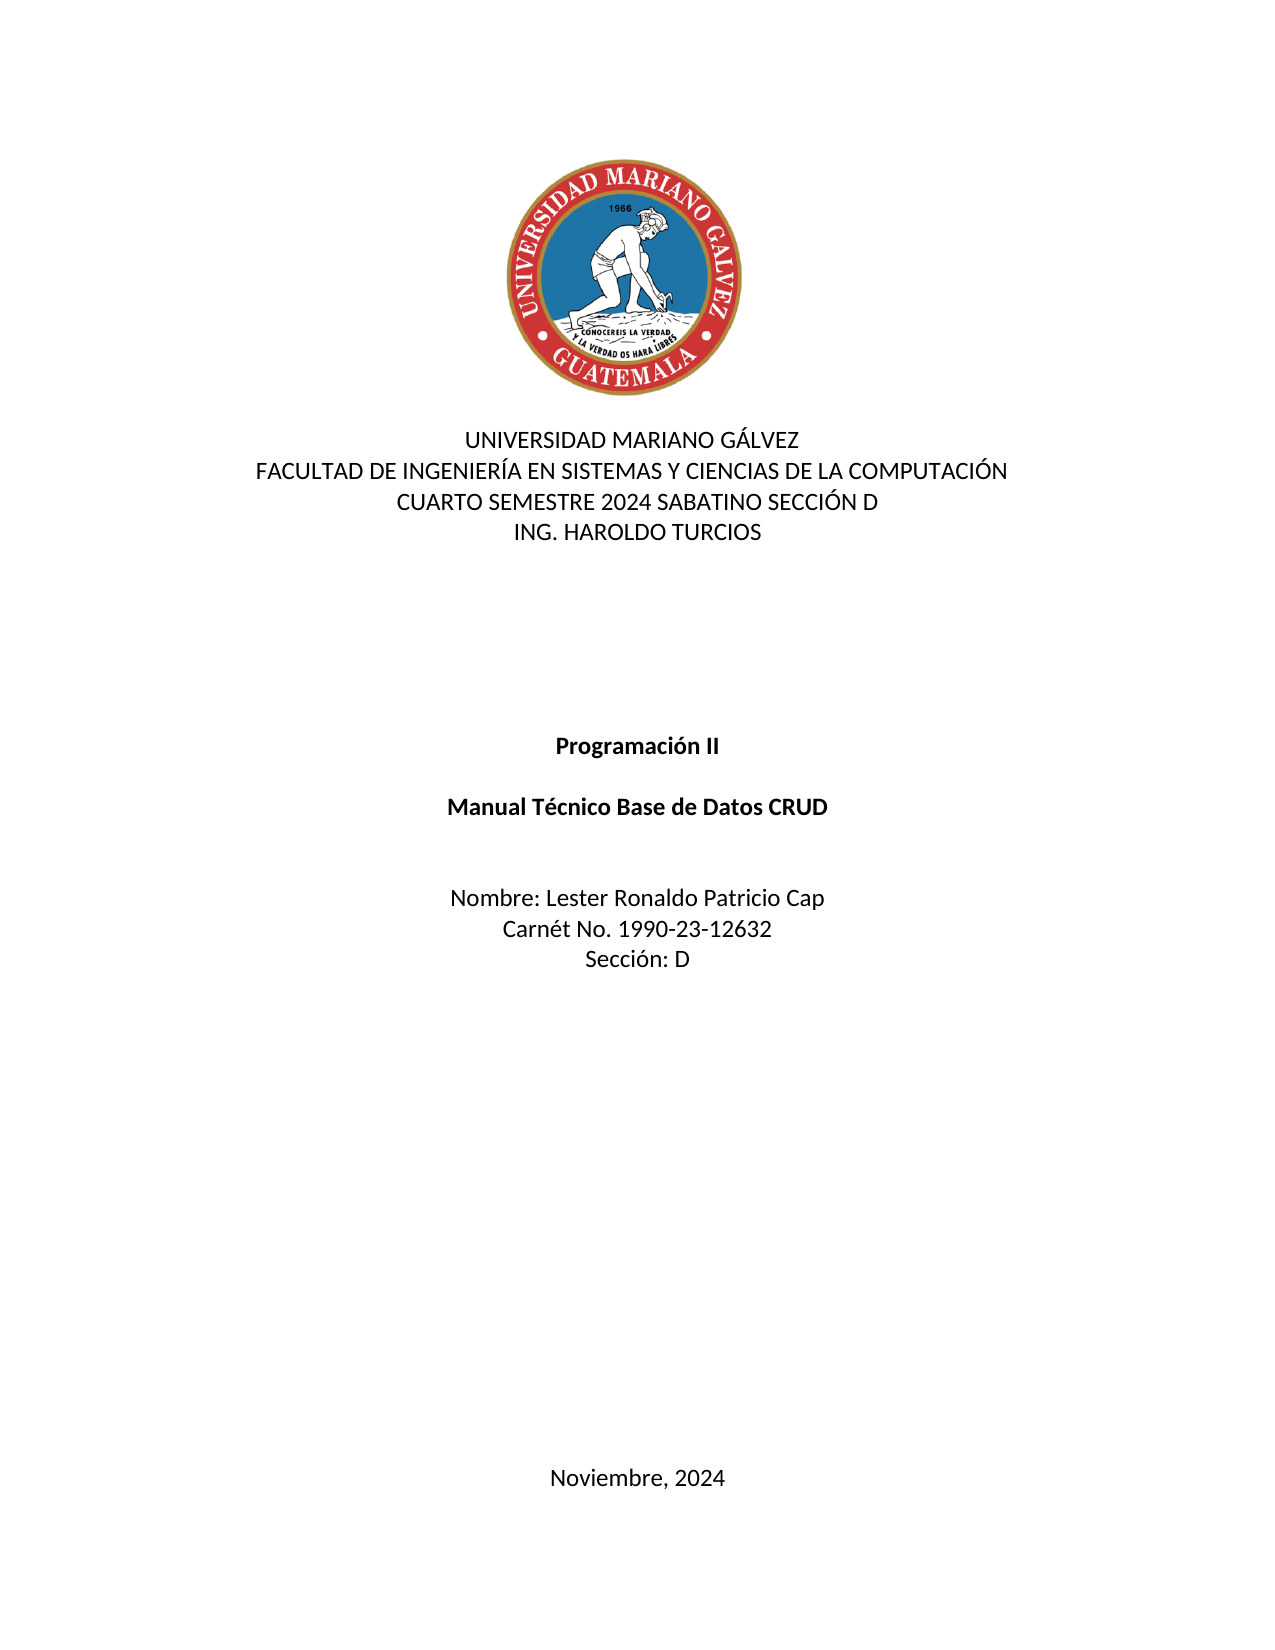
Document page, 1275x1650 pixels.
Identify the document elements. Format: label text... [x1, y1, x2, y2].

text Noviembre, 2024 [150, 1462, 1125, 1493]
text Nombre: Lester Ronaldo Patricio Cap [150, 882, 1125, 913]
text Sección: D [150, 943, 1125, 974]
text Programación II [150, 730, 1125, 760]
text ING. HAROLDO TURCIOS [150, 516, 1125, 547]
picture [436, 155, 820, 417]
text UNIVERSIDAD MARIANO GÁLVEZ FACULTAD DE INGENIERÍA EN SISTEMAS Y CIENCIAS DE LA COMPUTACIÓN CUARTO SEMESTRE 2024 SABATINO SECCIÓN D [150, 394, 1125, 516]
text Manual Técnico Base de Datos CRUD [150, 791, 1125, 821]
text Carnét No. 1990-23-12632 [150, 913, 1125, 943]
